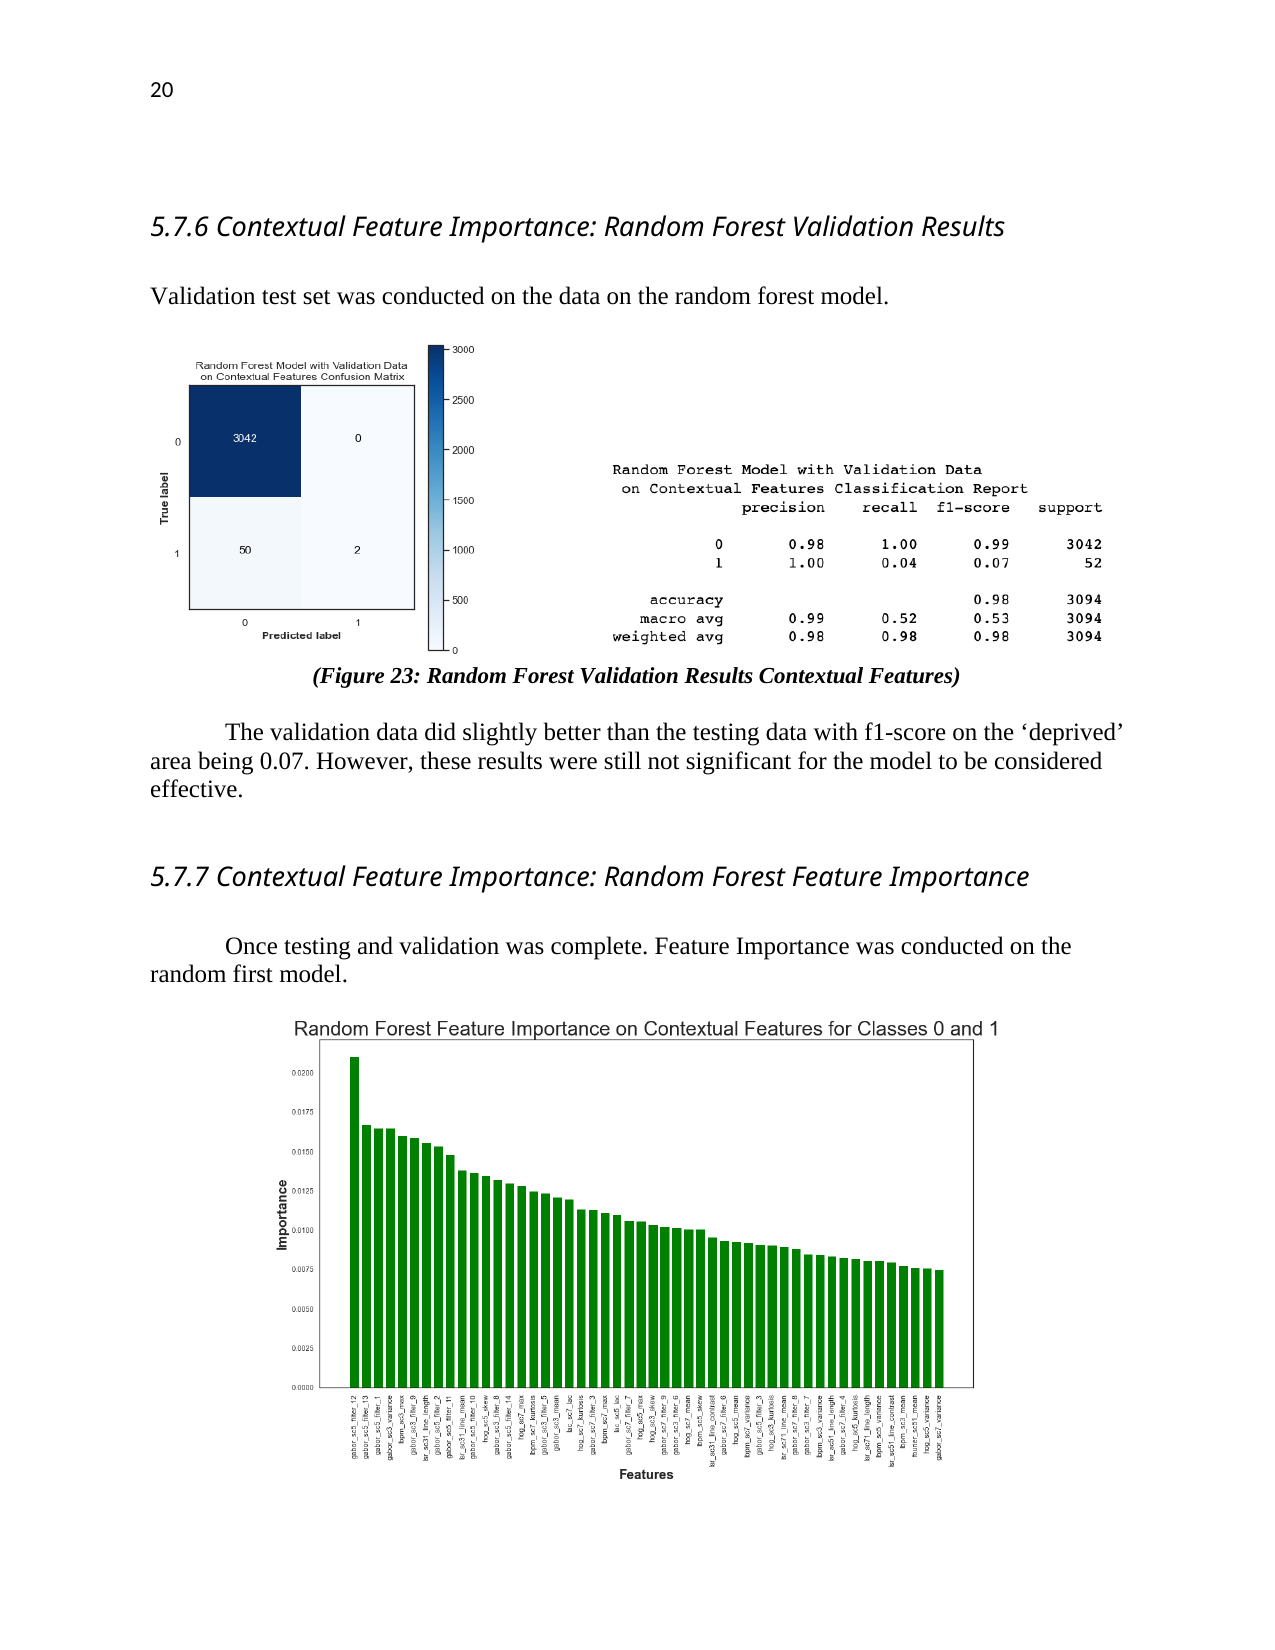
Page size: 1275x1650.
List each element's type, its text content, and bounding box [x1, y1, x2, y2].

text 5.7.7 Contextual Feature Importance: Random Forest Feature Importance [150, 857, 1125, 894]
text Once testing and validation was complete. Feature Importance was conducted on the random first model. [150, 931, 1125, 988]
picture [154, 338, 481, 662]
text 5.7.6 Contextual Feature Importance: Random Forest Validation Results [150, 207, 1125, 244]
text The validation data did slightly better than the testing data with f1-score on the ‘deprived’ area being 0.07. However, these results were still not significant for the model to be considered effective. [150, 717, 1125, 803]
picture [271, 1017, 1004, 1486]
text (Figure 23: Random Forest Validation Results Contextual Features) [150, 662, 1125, 688]
text Validation test set was conducted on the data on the random forest model. [150, 281, 1125, 310]
picture [604, 456, 1121, 662]
